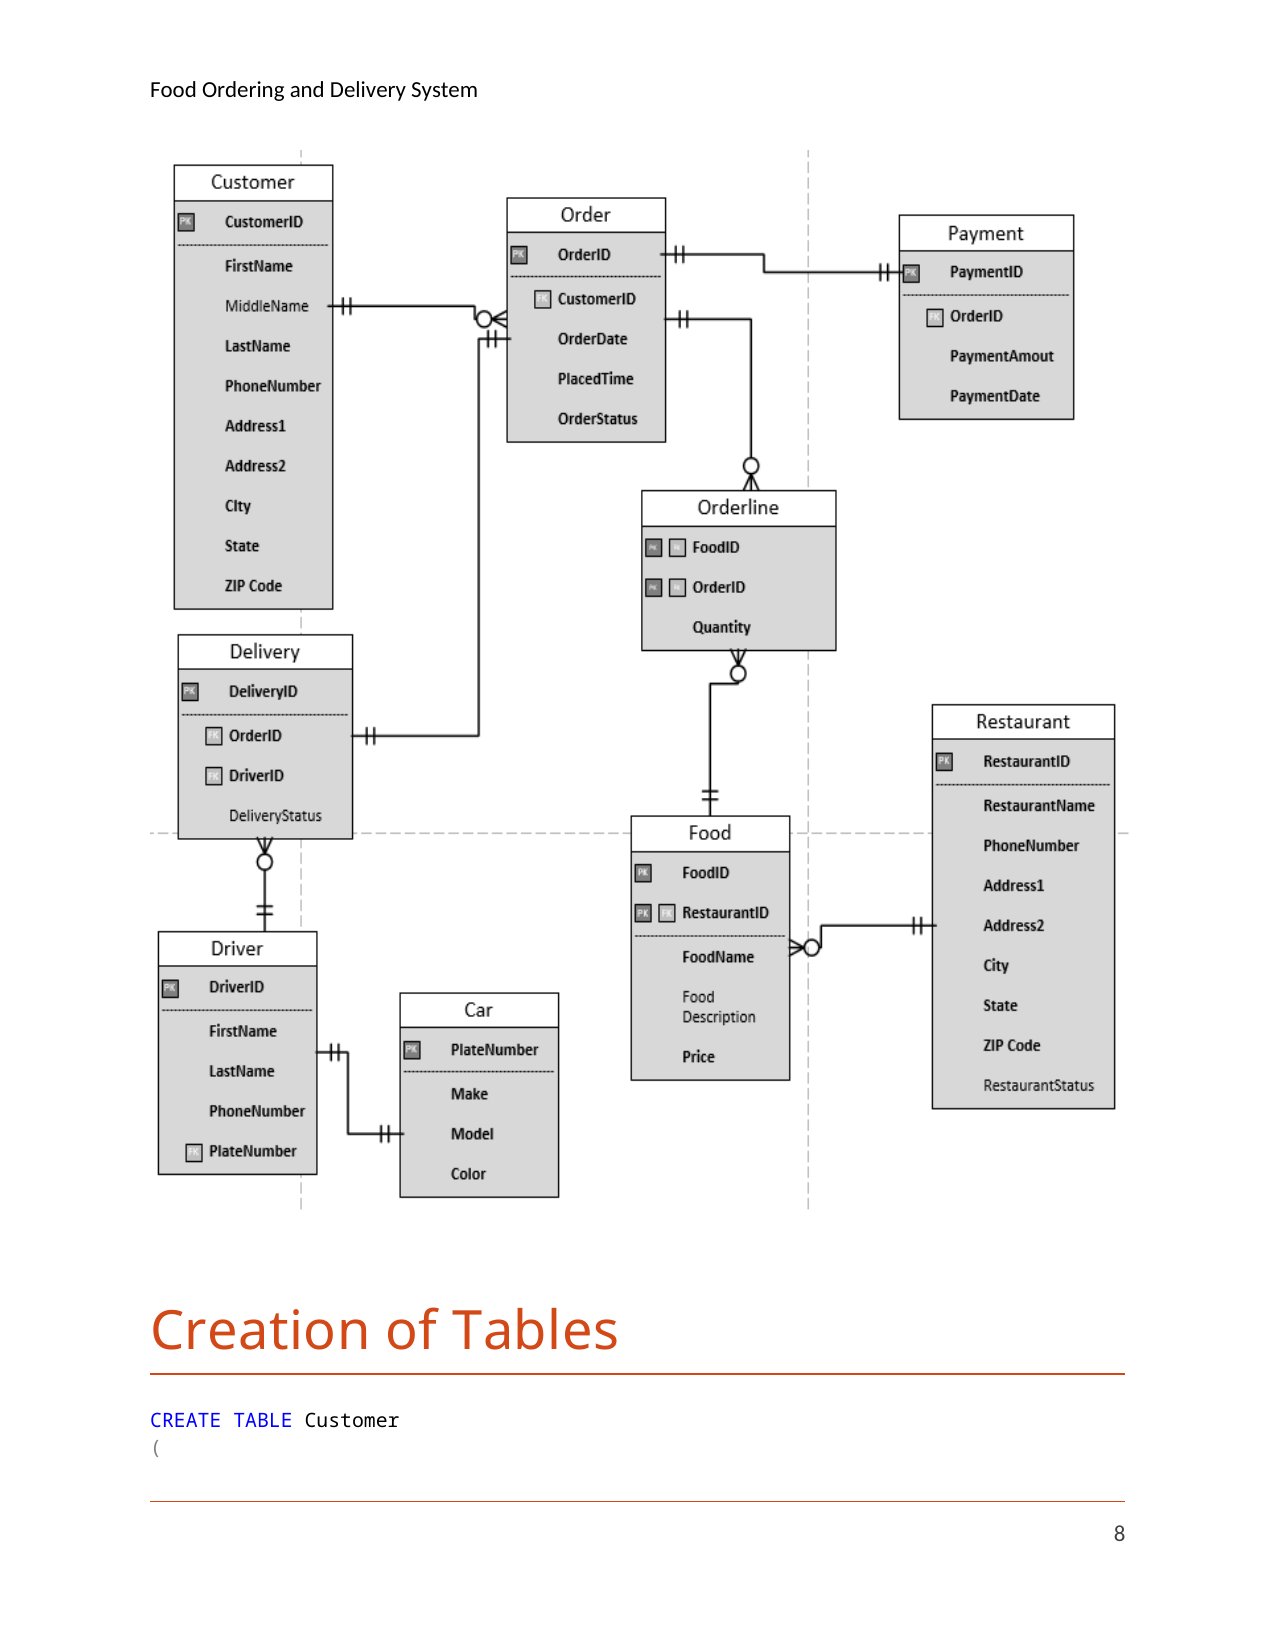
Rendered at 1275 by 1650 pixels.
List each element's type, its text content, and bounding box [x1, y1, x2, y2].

text ( [150, 1434, 1125, 1461]
title Creation of Tables [150, 1291, 1125, 1373]
text CREATE TABLE Customer [150, 1407, 1125, 1434]
picture [150, 150, 1130, 1211]
